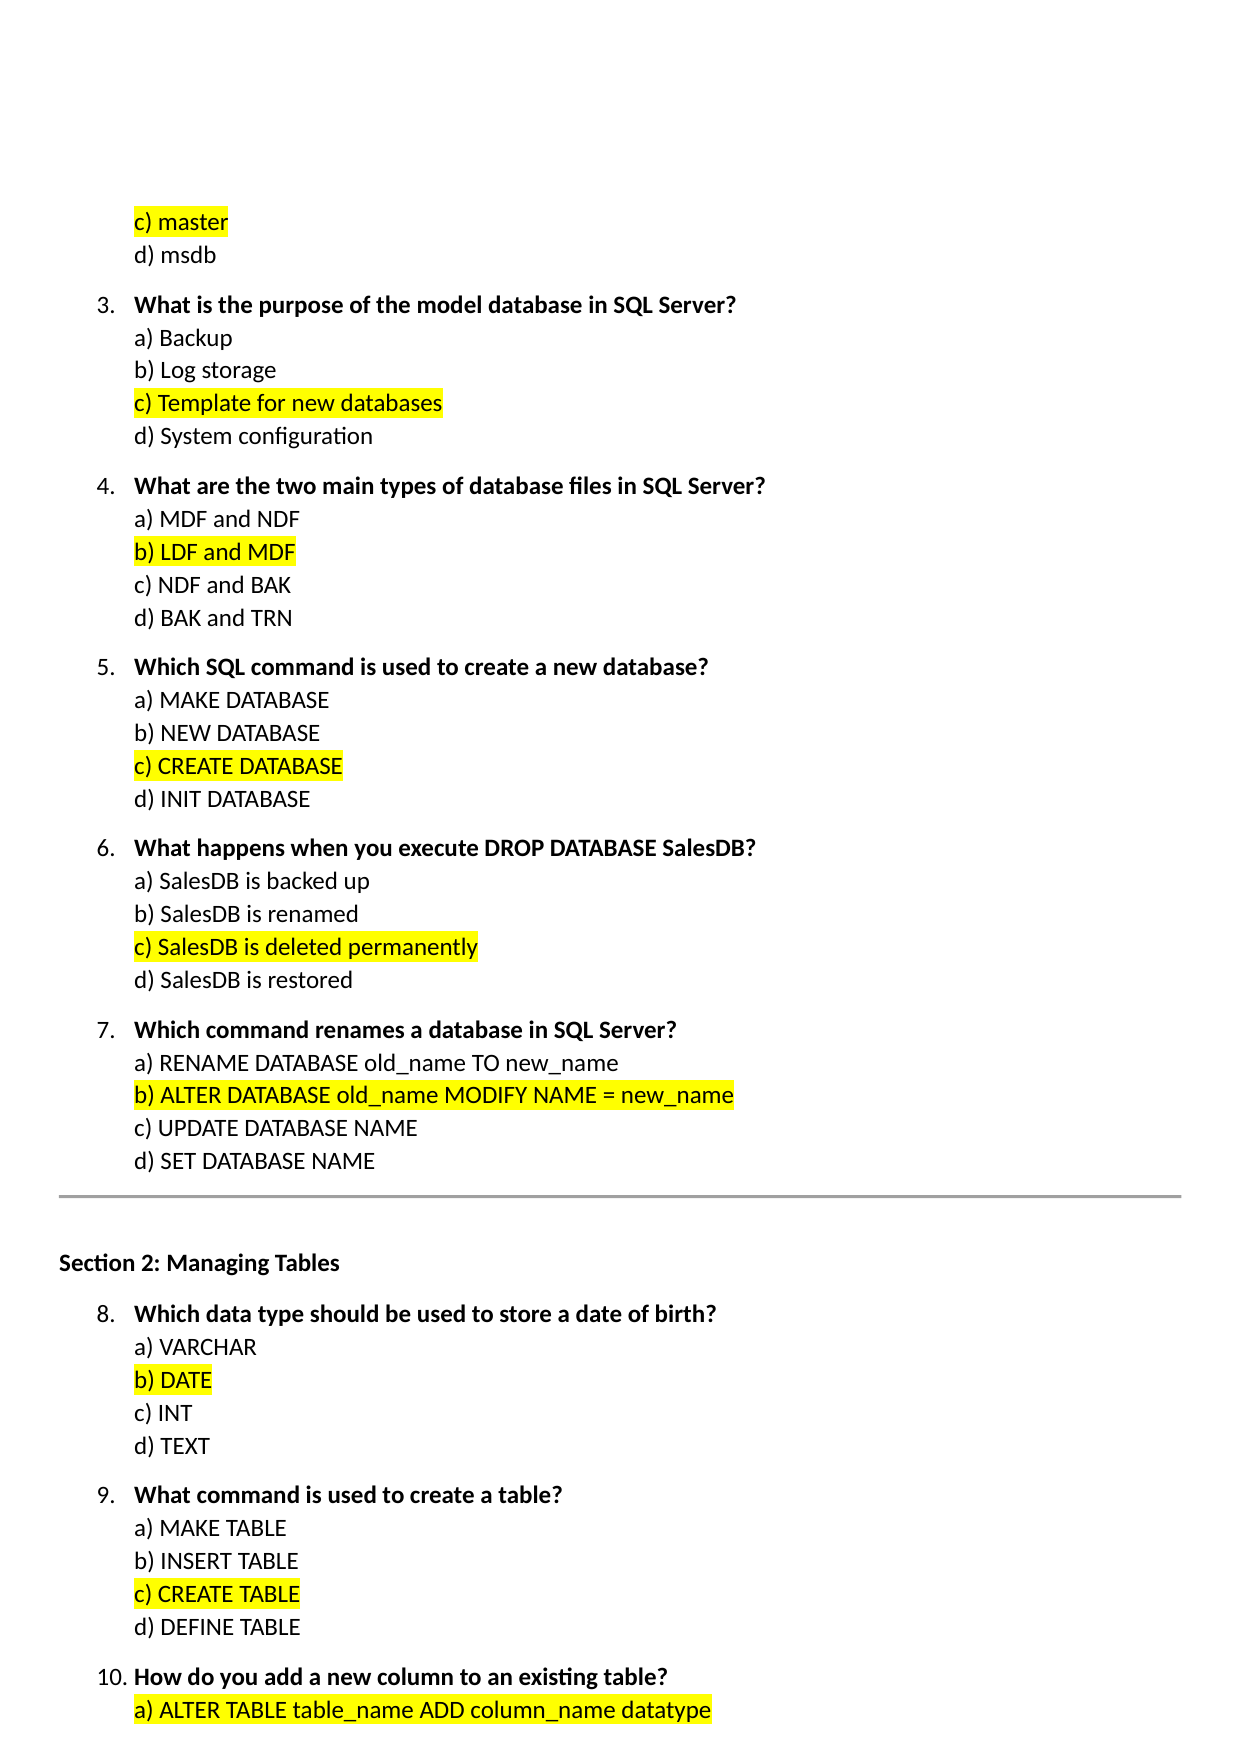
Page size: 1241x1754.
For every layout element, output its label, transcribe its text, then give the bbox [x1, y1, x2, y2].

text Section 2: Managing Tables [59, 1247, 1181, 1277]
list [96, 1661, 1181, 1724]
list What happens when you execute DROP DATABASE SalesDB? a) SalesDB is backed up b) SalesDB is renamed c) SalesDB is deleted permanently d) SalesDB is restored [96, 832, 1181, 995]
list What is the purpose of the model database in SQL Server? a) Backup b) Log storage c) Template for new databases d) System configuration [96, 289, 1181, 451]
list What are the two main types of database files in SQL Server? a) MDF and NDF b) LDF and MDF c) NDF and BAK d) BAK and TRN [96, 470, 1181, 632]
list Which SQL command is used to create a new database? a) MAKE DATABASE b) NEW DATABASE c) CREATE DATABASE d) INIT DATABASE [96, 651, 1181, 813]
list Which data type should be used to store a date of birth? a) VARCHAR b) DATE c) INT d) TEXT [96, 1298, 1181, 1461]
list What command is used to create a table? a) MAKE TABLE b) INSERT TABLE c) CREATE TABLE d) DEFINE TABLE [96, 1479, 1181, 1642]
list Which command renames a database in SQL Server? a) RENAME DATABASE old_name TO new_name b) ALTER DATABASE old_name MODIFY NAME = new_name c) UPDATE DATABASE NAME d) SET DATABASE NAME [96, 1014, 1181, 1176]
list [96, 206, 1181, 270]
